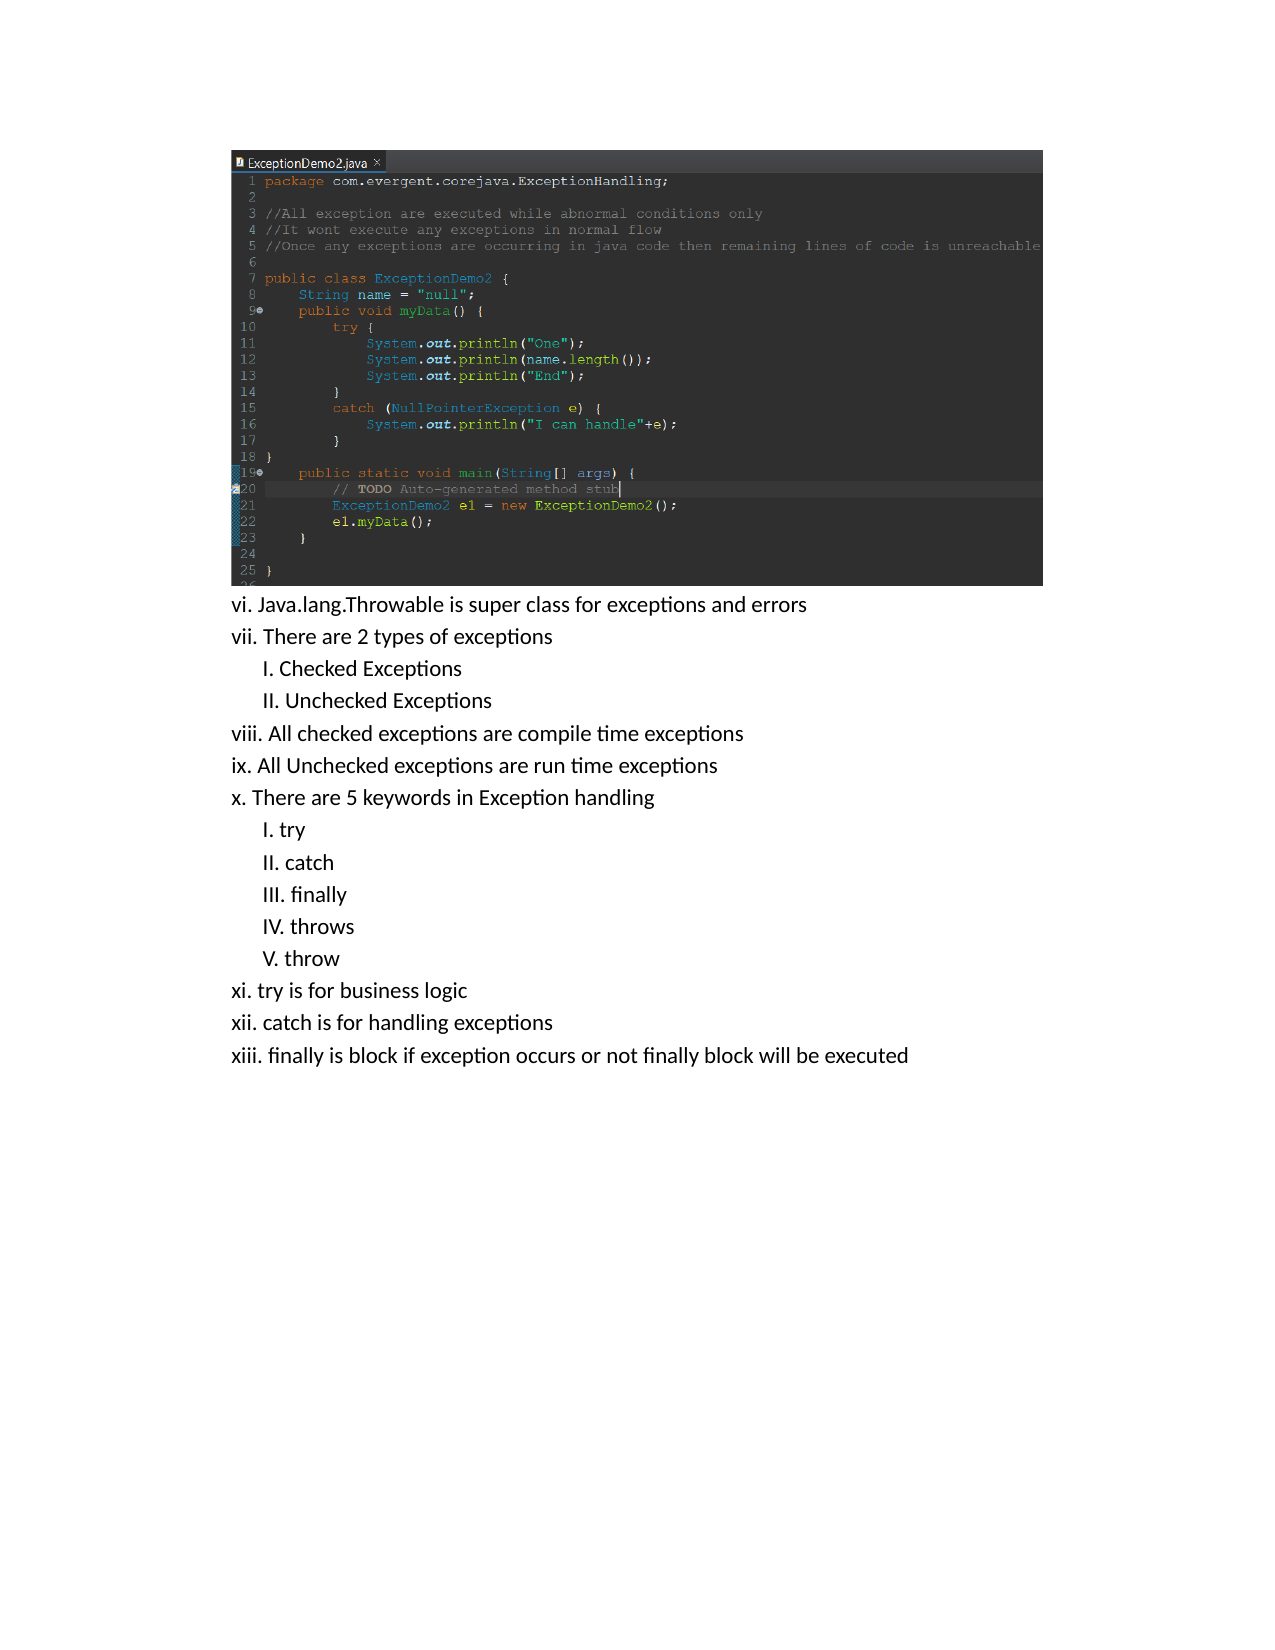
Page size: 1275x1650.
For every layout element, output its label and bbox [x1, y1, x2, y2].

list [231, 150, 1087, 1069]
picture [231, 150, 1043, 586]
